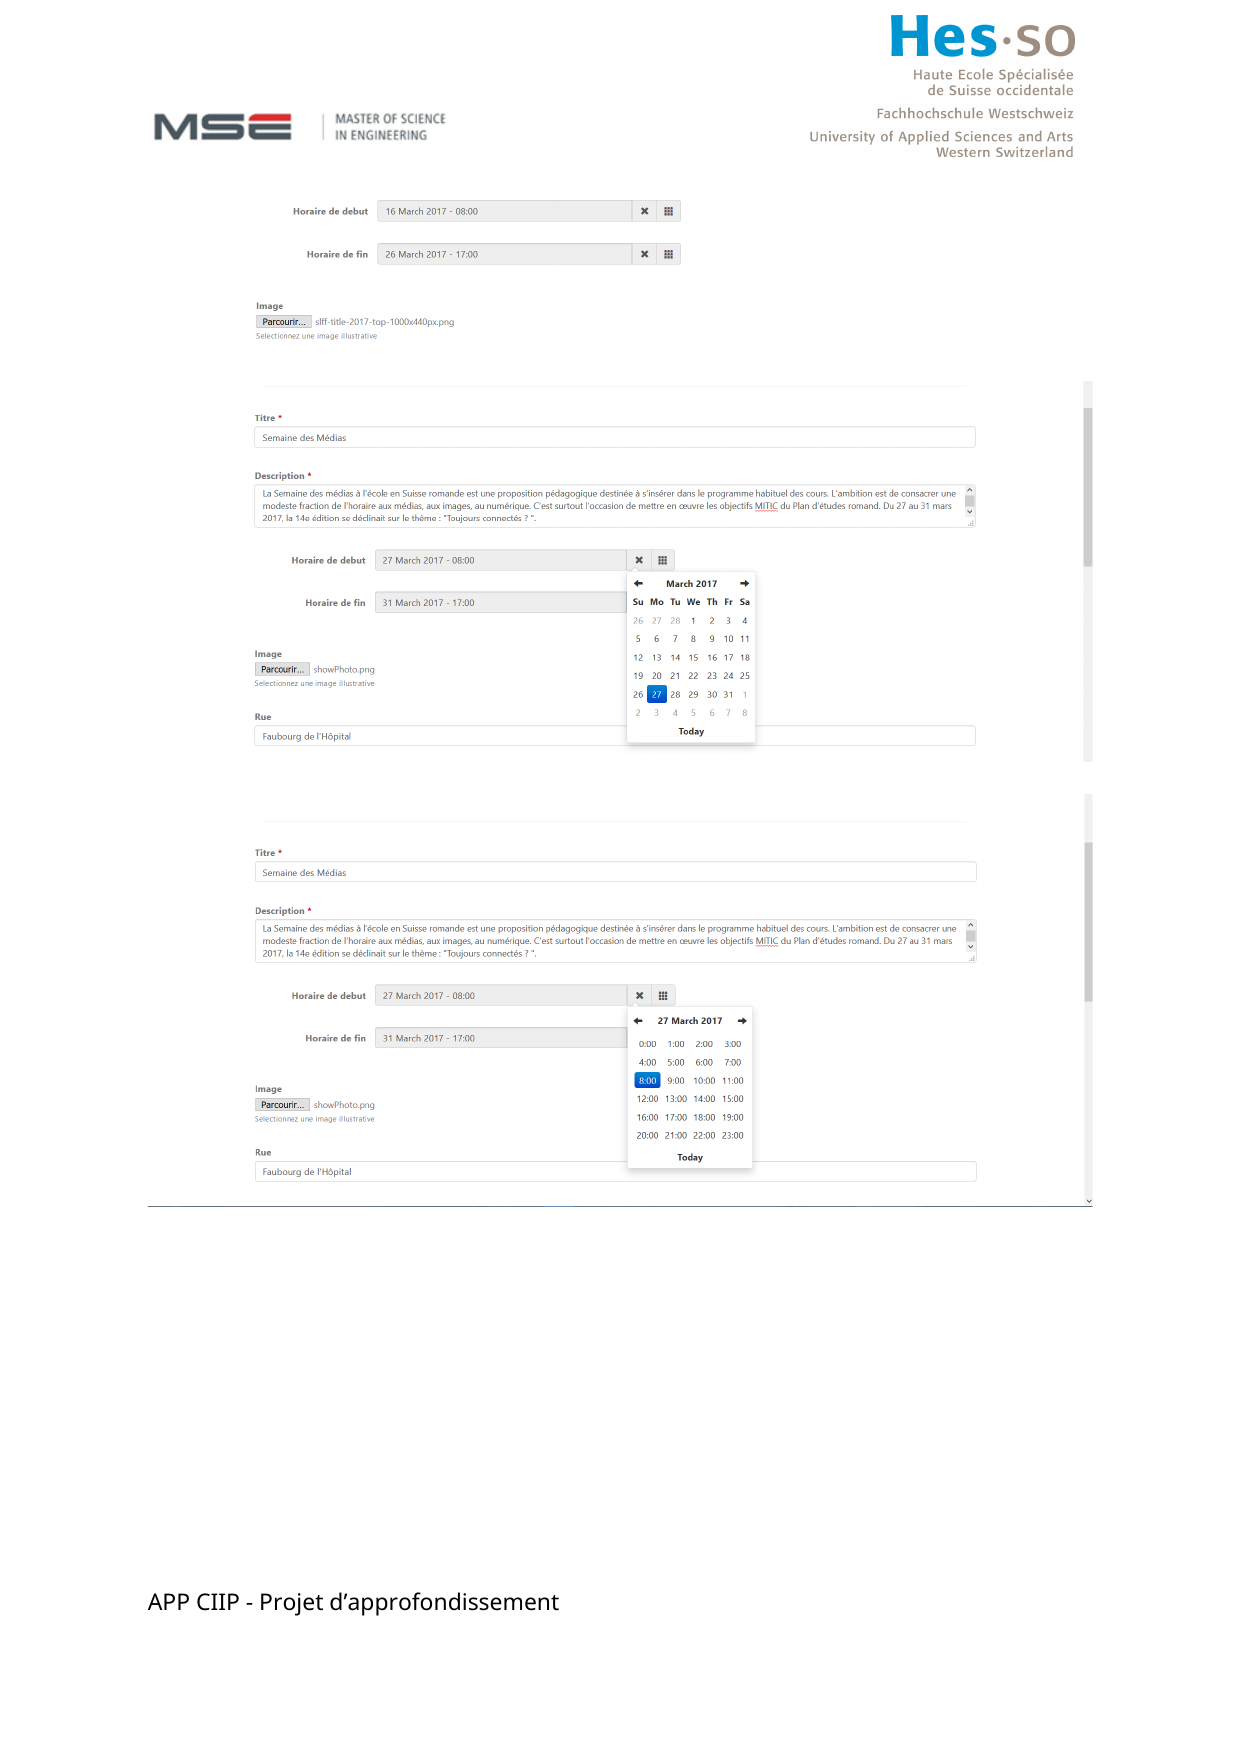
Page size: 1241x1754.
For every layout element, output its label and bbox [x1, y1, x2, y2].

picture [903, 15, 916, 30]
picture [147, 381, 1093, 762]
picture [147, 181, 1093, 349]
picture [800, 15, 1075, 157]
picture [147, 88, 471, 175]
picture [147, 794, 1093, 1207]
